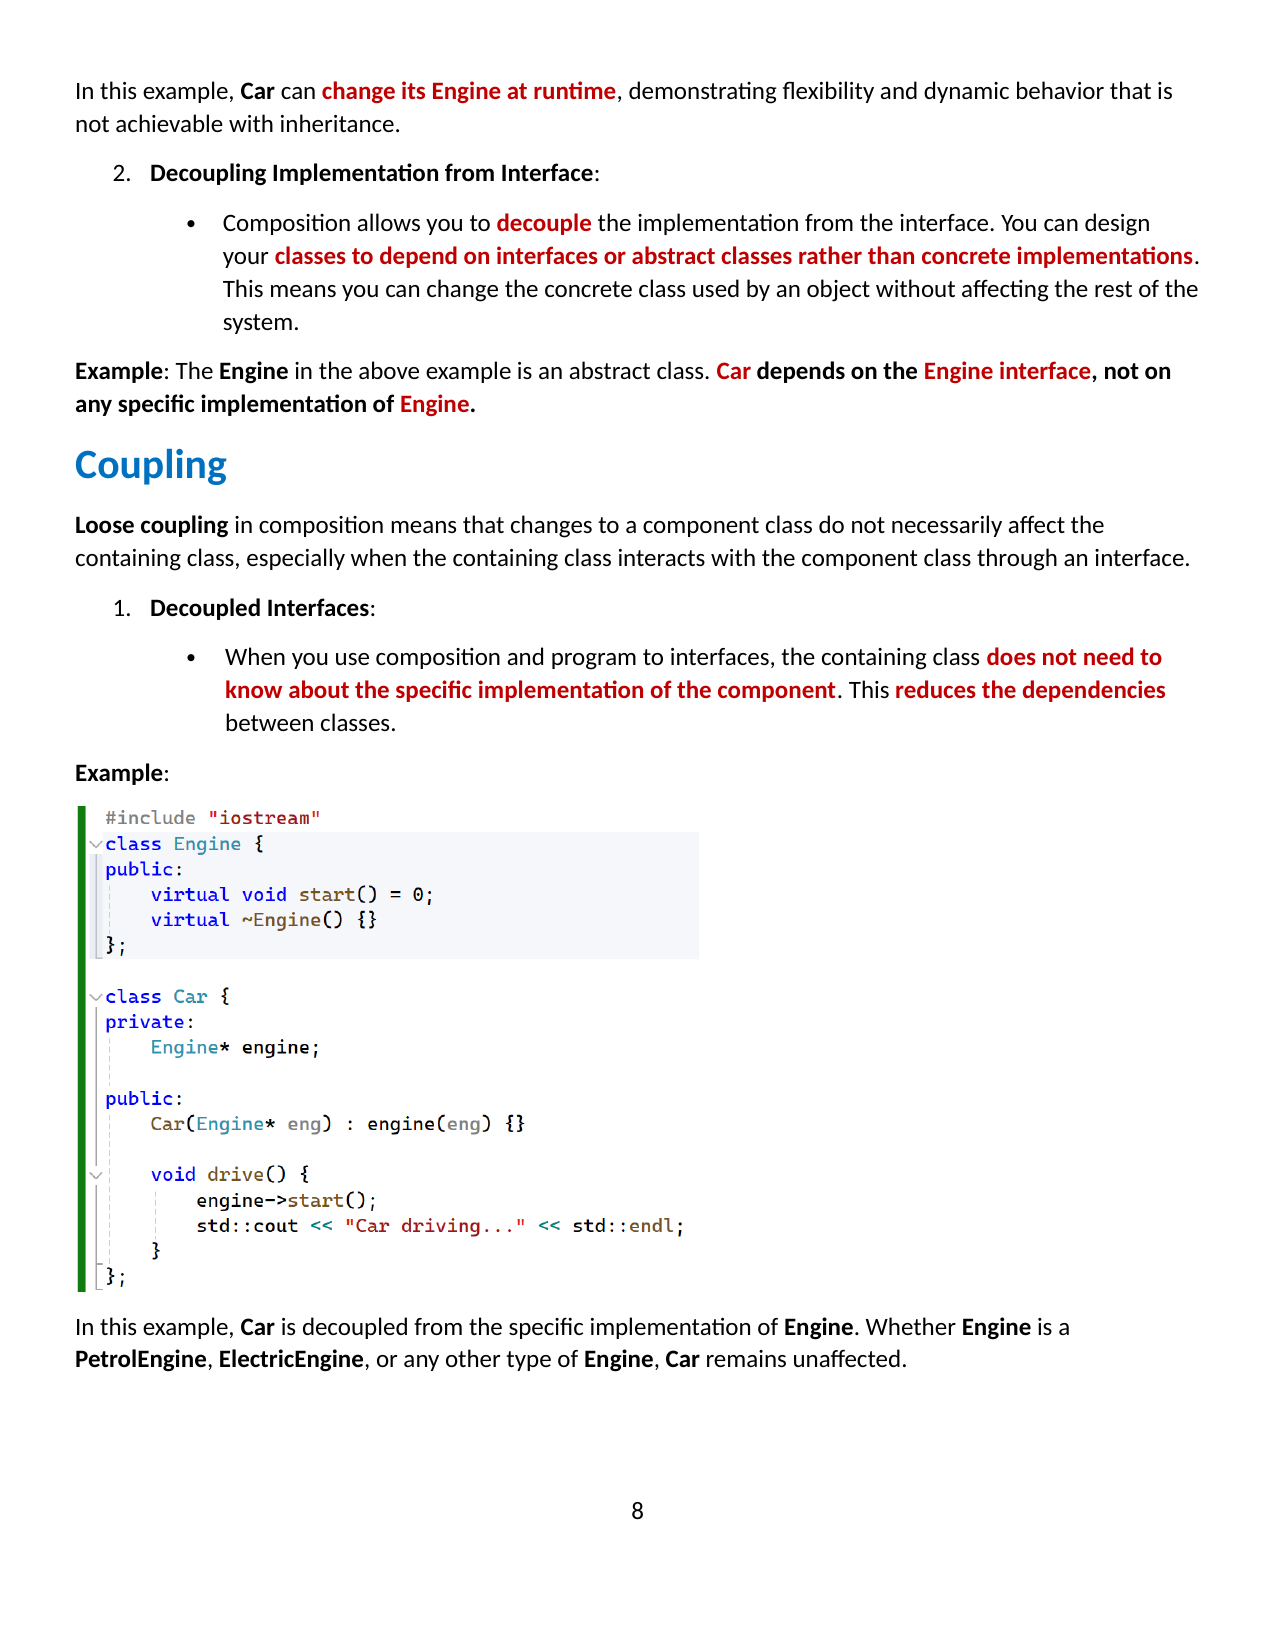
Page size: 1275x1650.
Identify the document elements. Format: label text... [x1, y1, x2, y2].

text Example: [75, 757, 1200, 787]
text Example: The Engine in the above example is an abstract class. Car depends on the Engine interface, not on any specific implementation of Engine. [75, 355, 1200, 419]
picture [75, 806, 699, 1292]
list Decoupling Implementation from Interface: [112, 157, 1200, 188]
list Composition allows you to decouple the implementation from the interface. You can design your classes to depend on interfaces or abstract classes rather than concrete implementations. This means you can change the concrete class used by an object without affecting the rest of the system. [187, 207, 1200, 336]
text Loose coupling in composition means that changes to a component class do not necessarily affect the containing class, especially when the containing class interacts with the component class through an interface. [75, 509, 1200, 573]
text In this example, Car can change its Engine at runtime, demonstrating flexibility and dynamic behavior that is not achievable with inheritance. [75, 75, 1200, 138]
list When you use composition and program to interfaces, the containing class does not need to know about the specific implementation of the component. This reduces the dependencies between classes. [187, 642, 1200, 738]
text Coupling [75, 438, 1200, 489]
text In this example, Car is decoupled from the specific implementation of Engine. Whether Engine is a PetrolEngine, ElectricEngine, or any other type of Engine, Car remains unaffected. [75, 1311, 1200, 1374]
list Decoupled Interfaces: [112, 592, 1200, 622]
